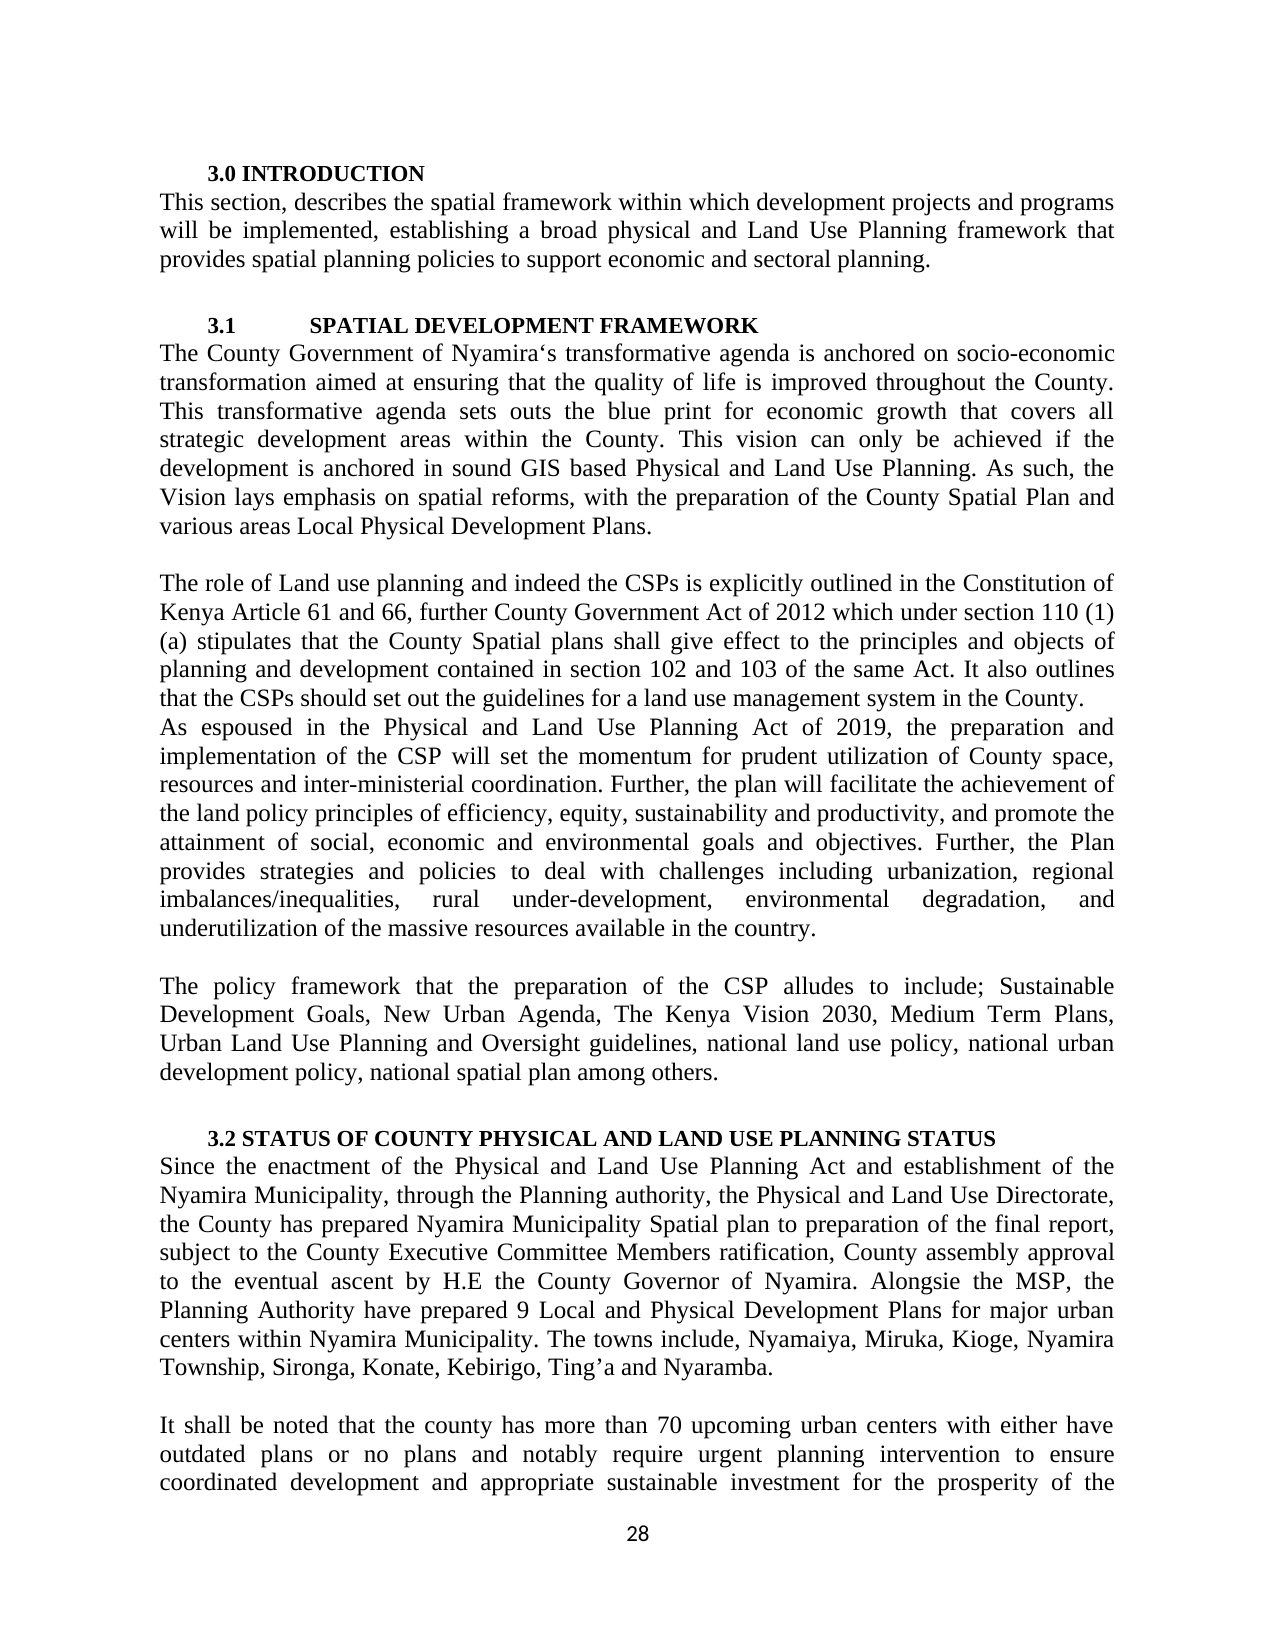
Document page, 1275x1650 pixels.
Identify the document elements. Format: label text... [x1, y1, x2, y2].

subtitle 3.1 SPATIAL DEVELOPMENT FRAMEWORK [207, 312, 1116, 338]
subtitle 3.2 STATUS OF COUNTY PHYSICAL AND LAND USE PLANNING STATUS [207, 1125, 1116, 1151]
text Since the enactment of the Physical and Land Use Planning Act and establishment of the Nyamira Municipality, through the Planning authority, the Physical and Land Use Directorate, the County has prepared Nyamira Municipality Spatial plan to preparation of the final report, subject to the County Executive Committee Members ratification, County assembly approval to the eventual ascent by H.E the County Governor of Nyamira. Alongsie the MSP, the Planning Authority have prepared 9 Local and Physical Development Plans for major urban centers within Nyamira Municipality. The towns include, Nyamaiya, Miruka, Kioge, Nyamira Township, Sironga, Konate, Kebirigo, Ting’a and Nyaramba. [159, 1151, 1116, 1381]
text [159, 1410, 1116, 1496]
text This section, describes the spatial framework within which development projects and programs will be implemented, establishing a broad physical and Land Use Planning framework that provides spatial planning policies to support economic and sectoral planning. [159, 187, 1116, 273]
text The role of Land use planning and indeed the CSPs is explicitly outlined in the Constitution of Kenya Article 61 and 66, further County Government Act of 2012 which under section 110 (1)(a) stipulates that the County Spatial plans shall give effect to the principles and objects of planning and development contained in section 102 and 103 of the same Act. It also outlines that the CSPs should set out the guidelines for a land use management system in the County. [159, 568, 1116, 712]
text The policy framework that the preparation of the CSP alludes to include; Sustainable Development Goals, New Urban Agenda, The Kenya Vision 2030, Medium Term Plans, Urban Land Use Planning and Oversight guidelines, national land use policy, national urban development policy, national spatial plan among others. [159, 971, 1116, 1086]
text The County Government of Nyamira‘s transformative agenda is anchored on socio-economic transformation aimed at ensuring that the quality of life is improved throughout the County. This transformative agenda sets outs the blue print for economic growth that covers all strategic development areas within the County. This vision can only be achieved if the development is anchored in sound GIS based Physical and Land Use Planning. As such, the Vision lays emphasis on spatial reforms, with the preparation of the County Spatial Plan and various areas Local Physical Development Plans. [159, 338, 1116, 539]
text As espoused in the Physical and Land Use Planning Act of 2019, the preparation and implementation of the CSP will set the momentum for prudent utilization of County space, resources and inter-ministerial coordination. Further, the plan will facilitate the achievement of the land policy principles of efficiency, equity, sustainability and productivity, and promote the attainment of social, economic and environmental goals and objectives. Further, the Plan provides strategies and policies to deal with challenges including urbanization, regional imbalances/inequalities, rural under-development, environmental degradation, and underutilization of the massive resources available in the country. [159, 712, 1116, 942]
subtitle 3.0 INTRODUCTION [207, 160, 1116, 187]
